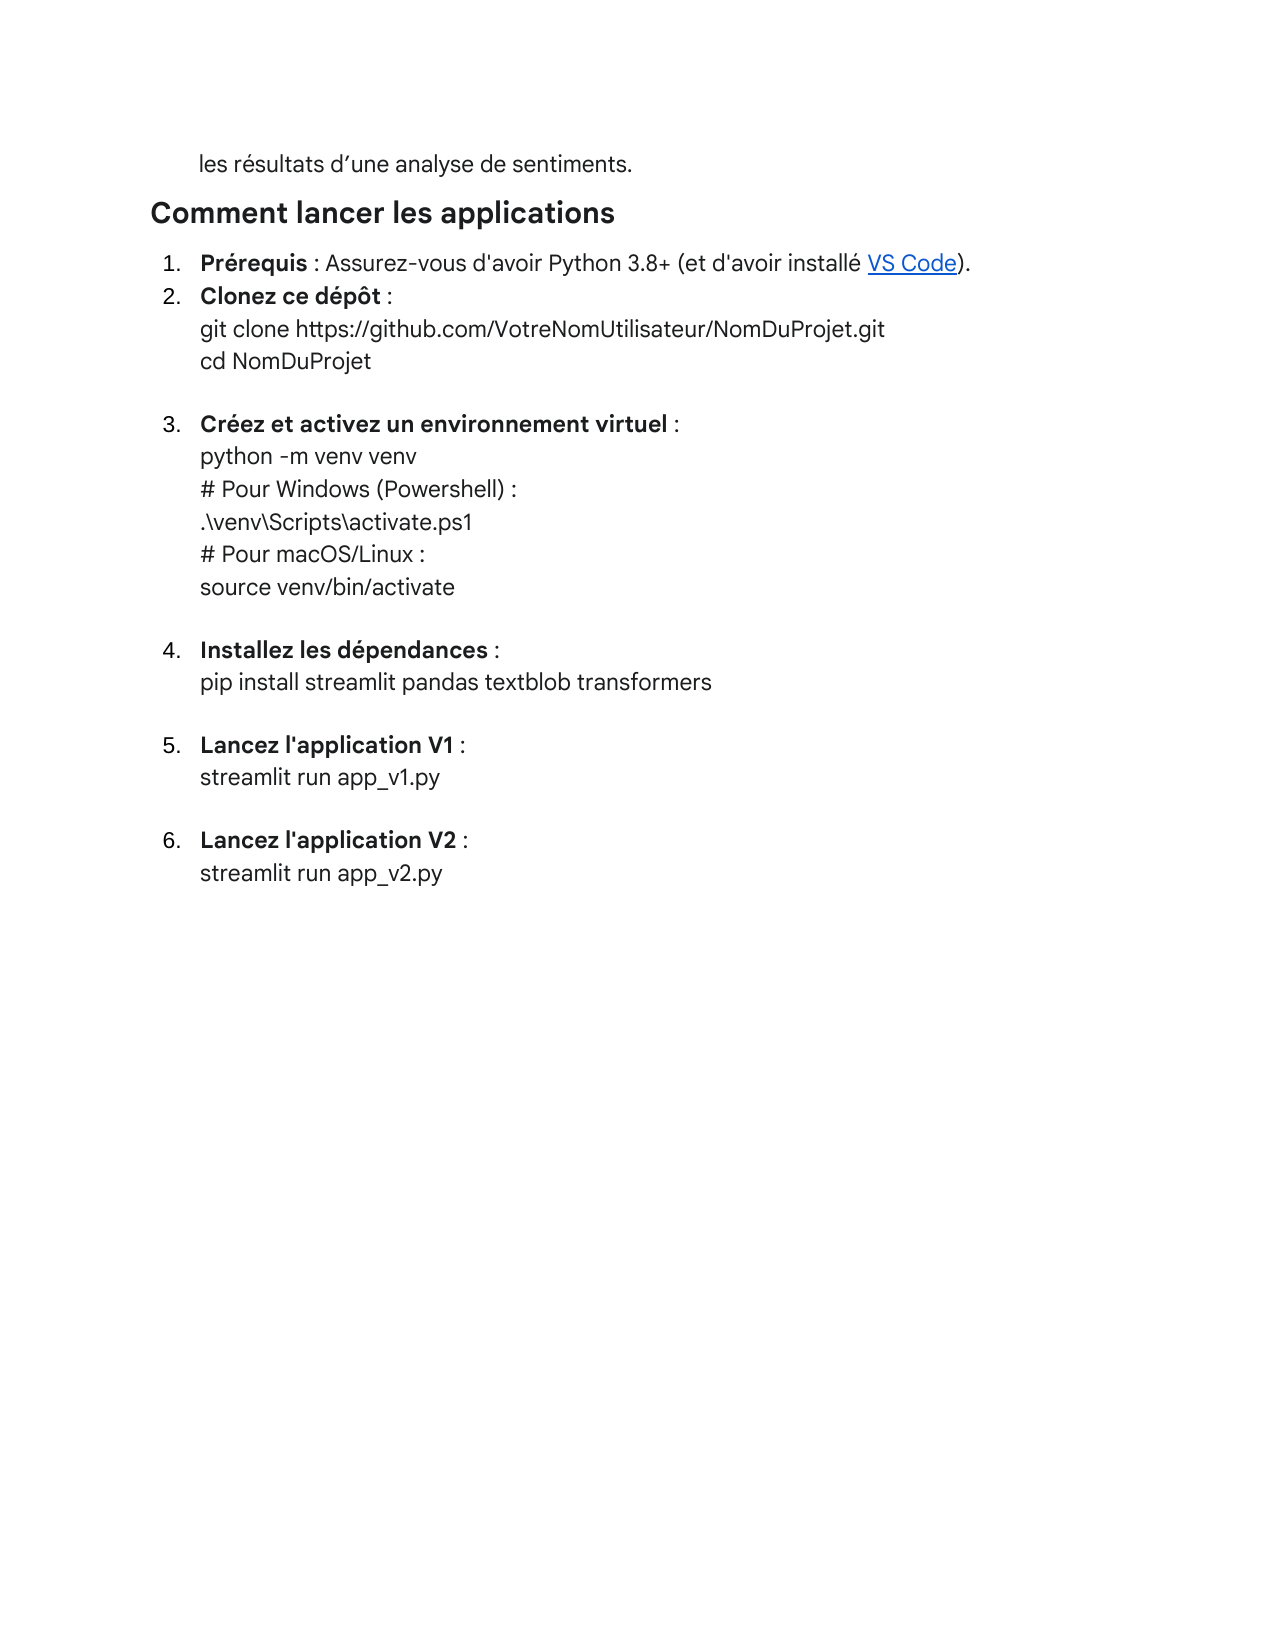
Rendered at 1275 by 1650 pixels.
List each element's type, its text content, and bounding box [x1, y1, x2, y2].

list Lancez l'application V1 : streamlit run app_v1.py [162, 731, 1125, 822]
list Lancez l'application V2 : streamlit run app_v2.py [162, 826, 1125, 917]
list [161, 150, 1125, 179]
list Installez les dépendances : pip install streamlit pandas textblob transformers [162, 636, 1125, 727]
list Prérequis : Assurez-vous d'avoir Python 3.8+ (et d'avoir installé VS Code). [162, 249, 1125, 278]
text Comment lancer les applications [150, 195, 1125, 232]
list Créez et activez un environnement virtuel : python -m venv venv # Pour Windows (Powershell) : .\venv\Scripts\activate.ps1 # Pour macOS/Linux : source venv/bin/activate [162, 410, 1125, 632]
list Clonez ce dépôt : git clone https://github.com/VotreNomUtilisateur/NomDuProjet.git cd NomDuProjet [162, 282, 1125, 406]
